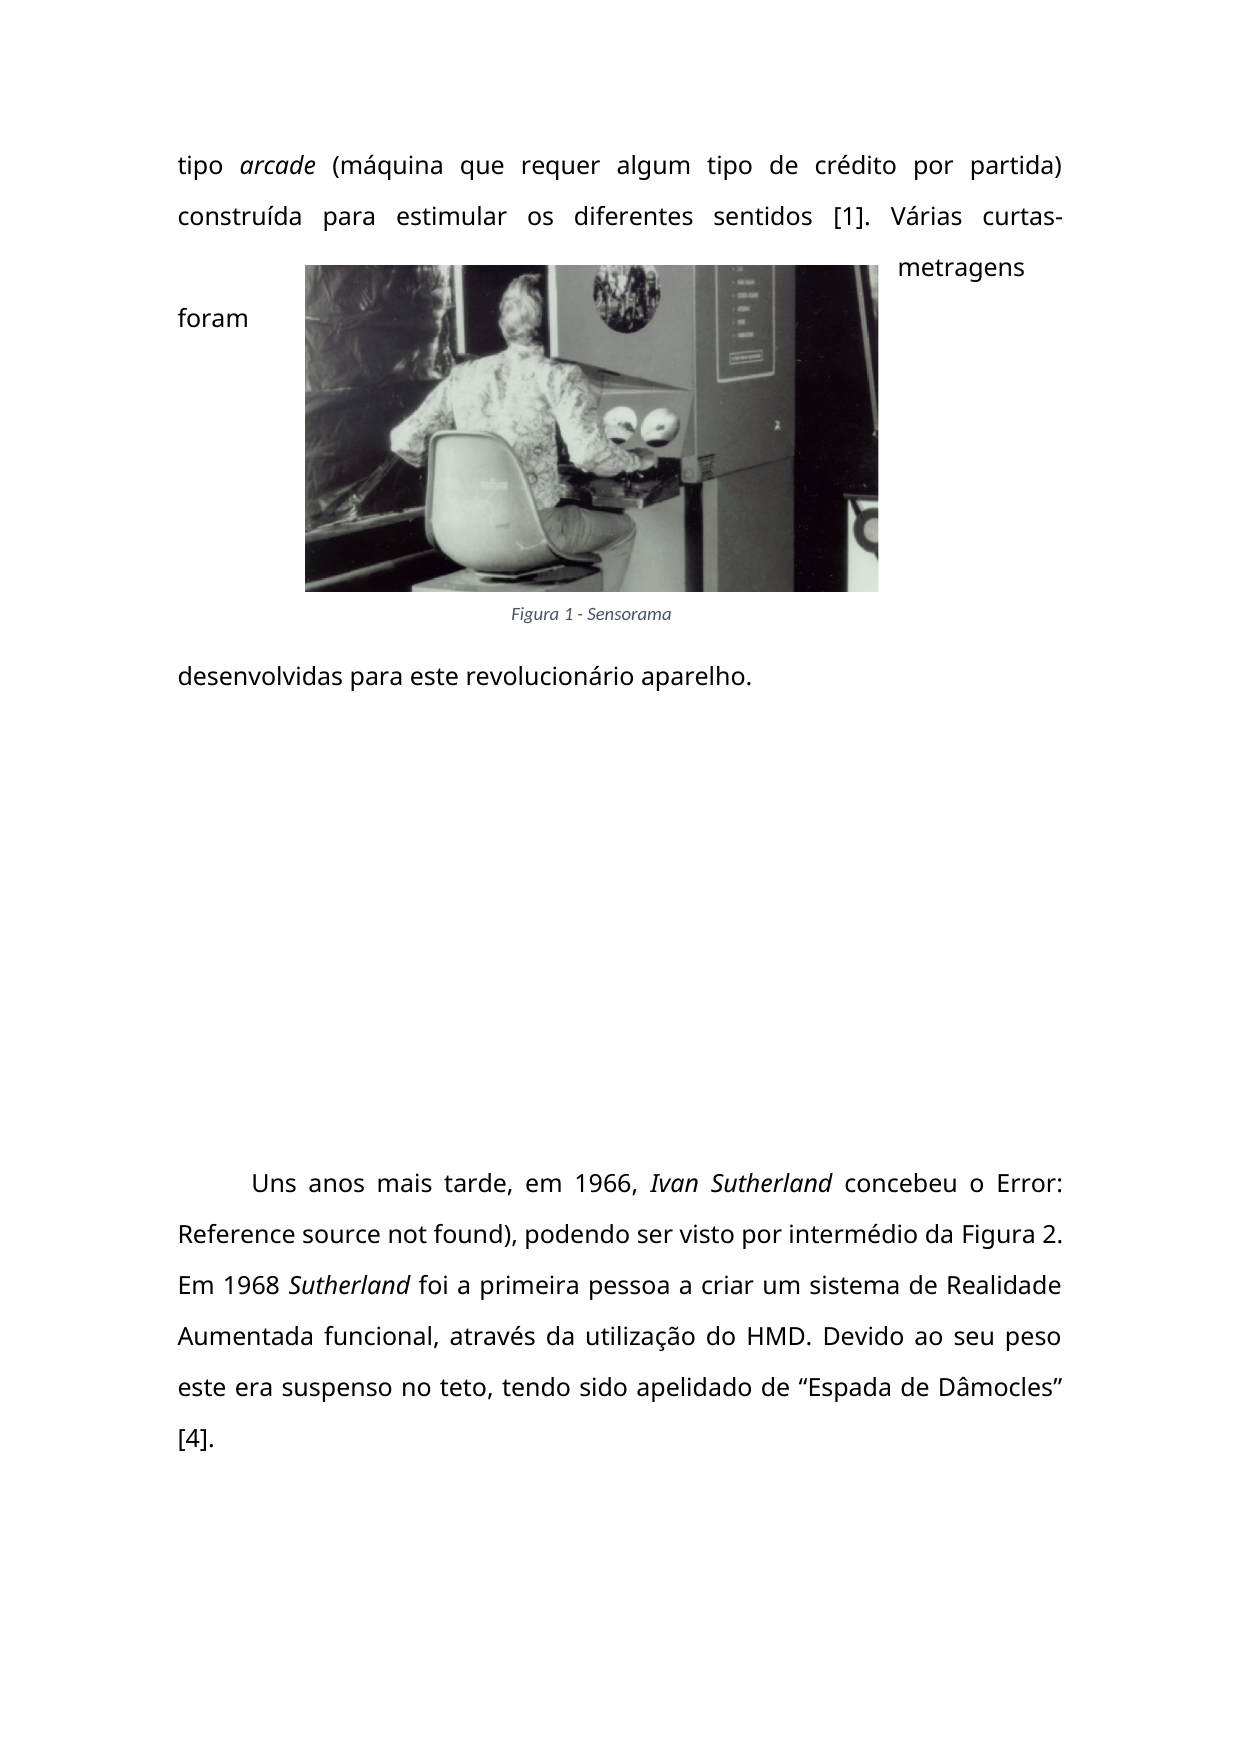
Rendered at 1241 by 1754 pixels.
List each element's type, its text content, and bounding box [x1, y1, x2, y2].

picture [303, 265, 878, 591]
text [177, 148, 1063, 675]
picture [438, 1316, 798, 1751]
